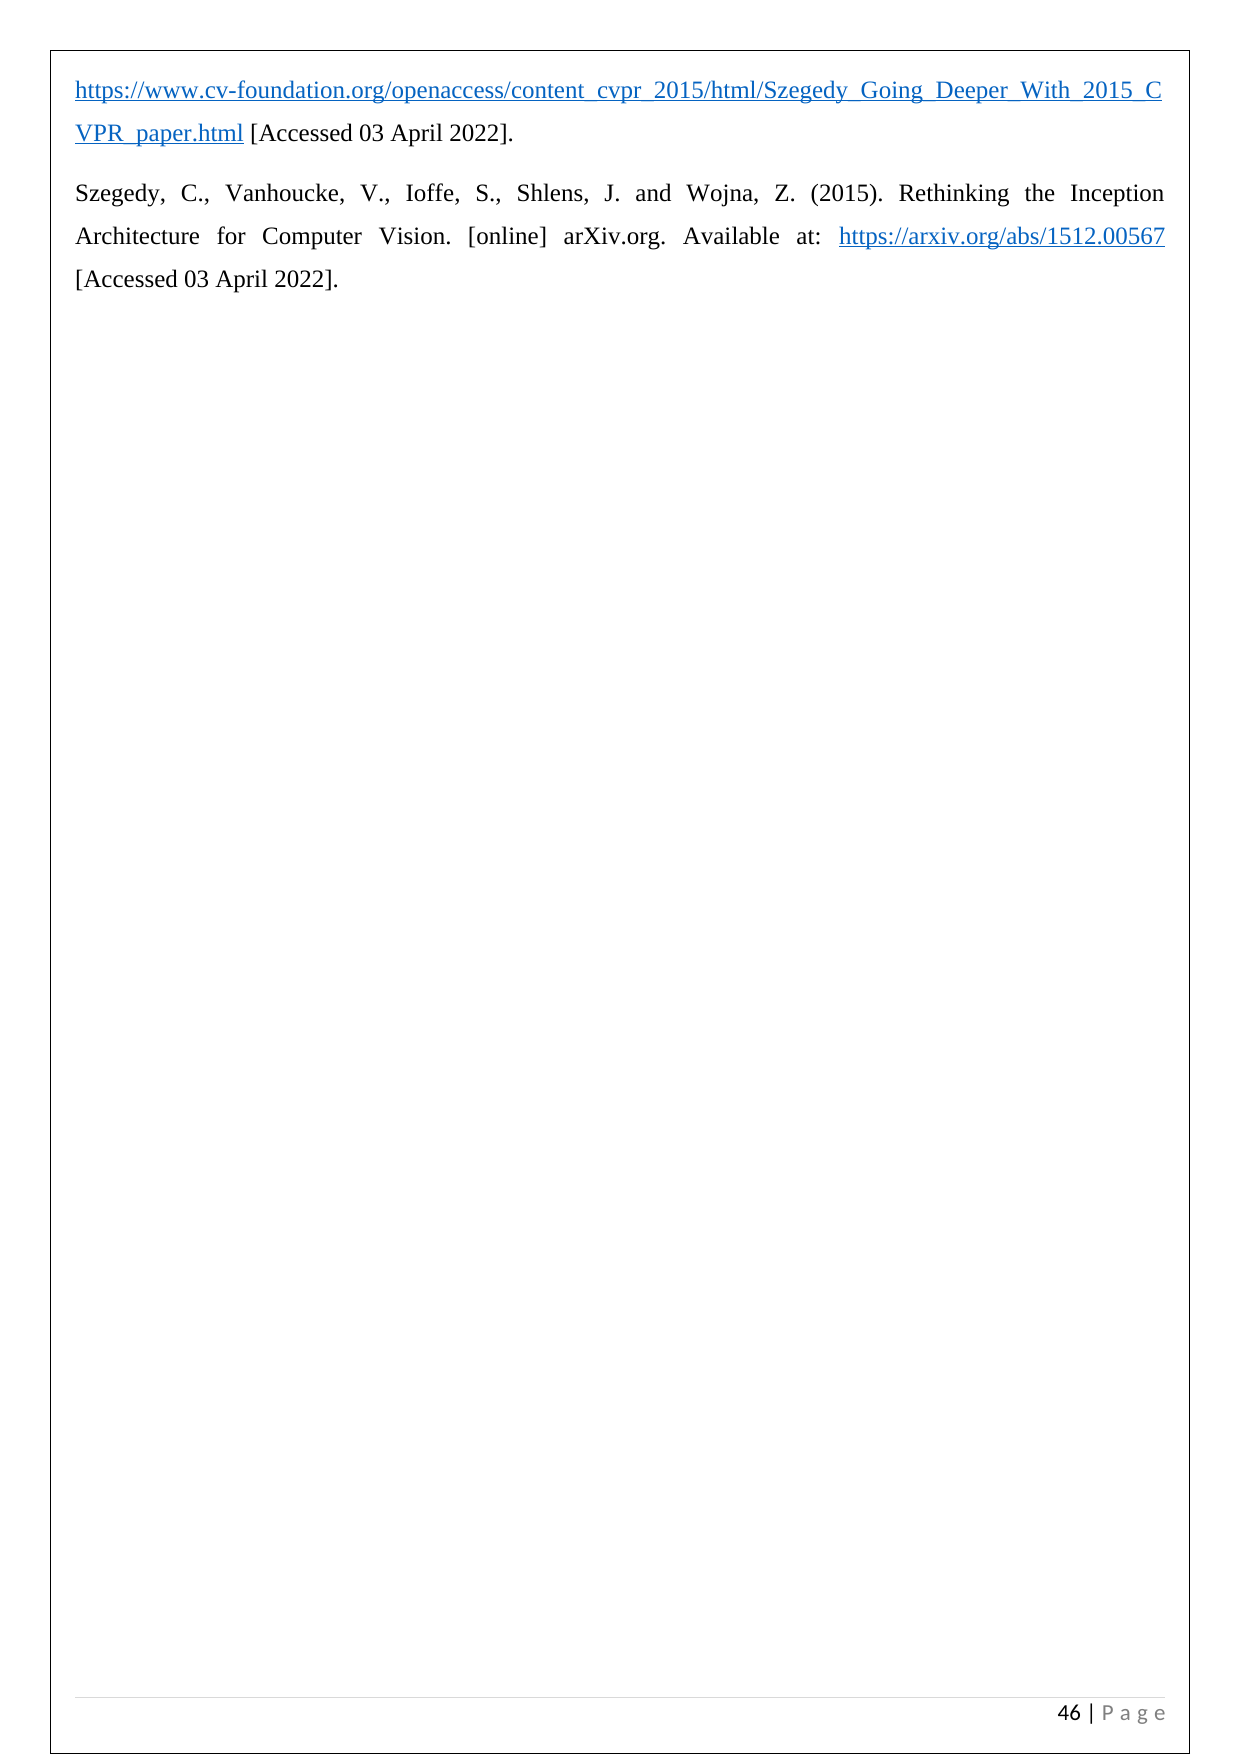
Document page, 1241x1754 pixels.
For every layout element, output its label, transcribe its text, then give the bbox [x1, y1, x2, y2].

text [75, 75, 1165, 147]
text Szegedy, C., Vanhoucke, V., Ioffe, S., Shlens, J. and Wojna, Z. (2015). Rethinking the Inception Architecture for Computer Vision. [online] arXiv.org. Available at: https://arxiv.org/abs/1512.00567 [Accessed 03 April 2022]. [75, 178, 1165, 293]
